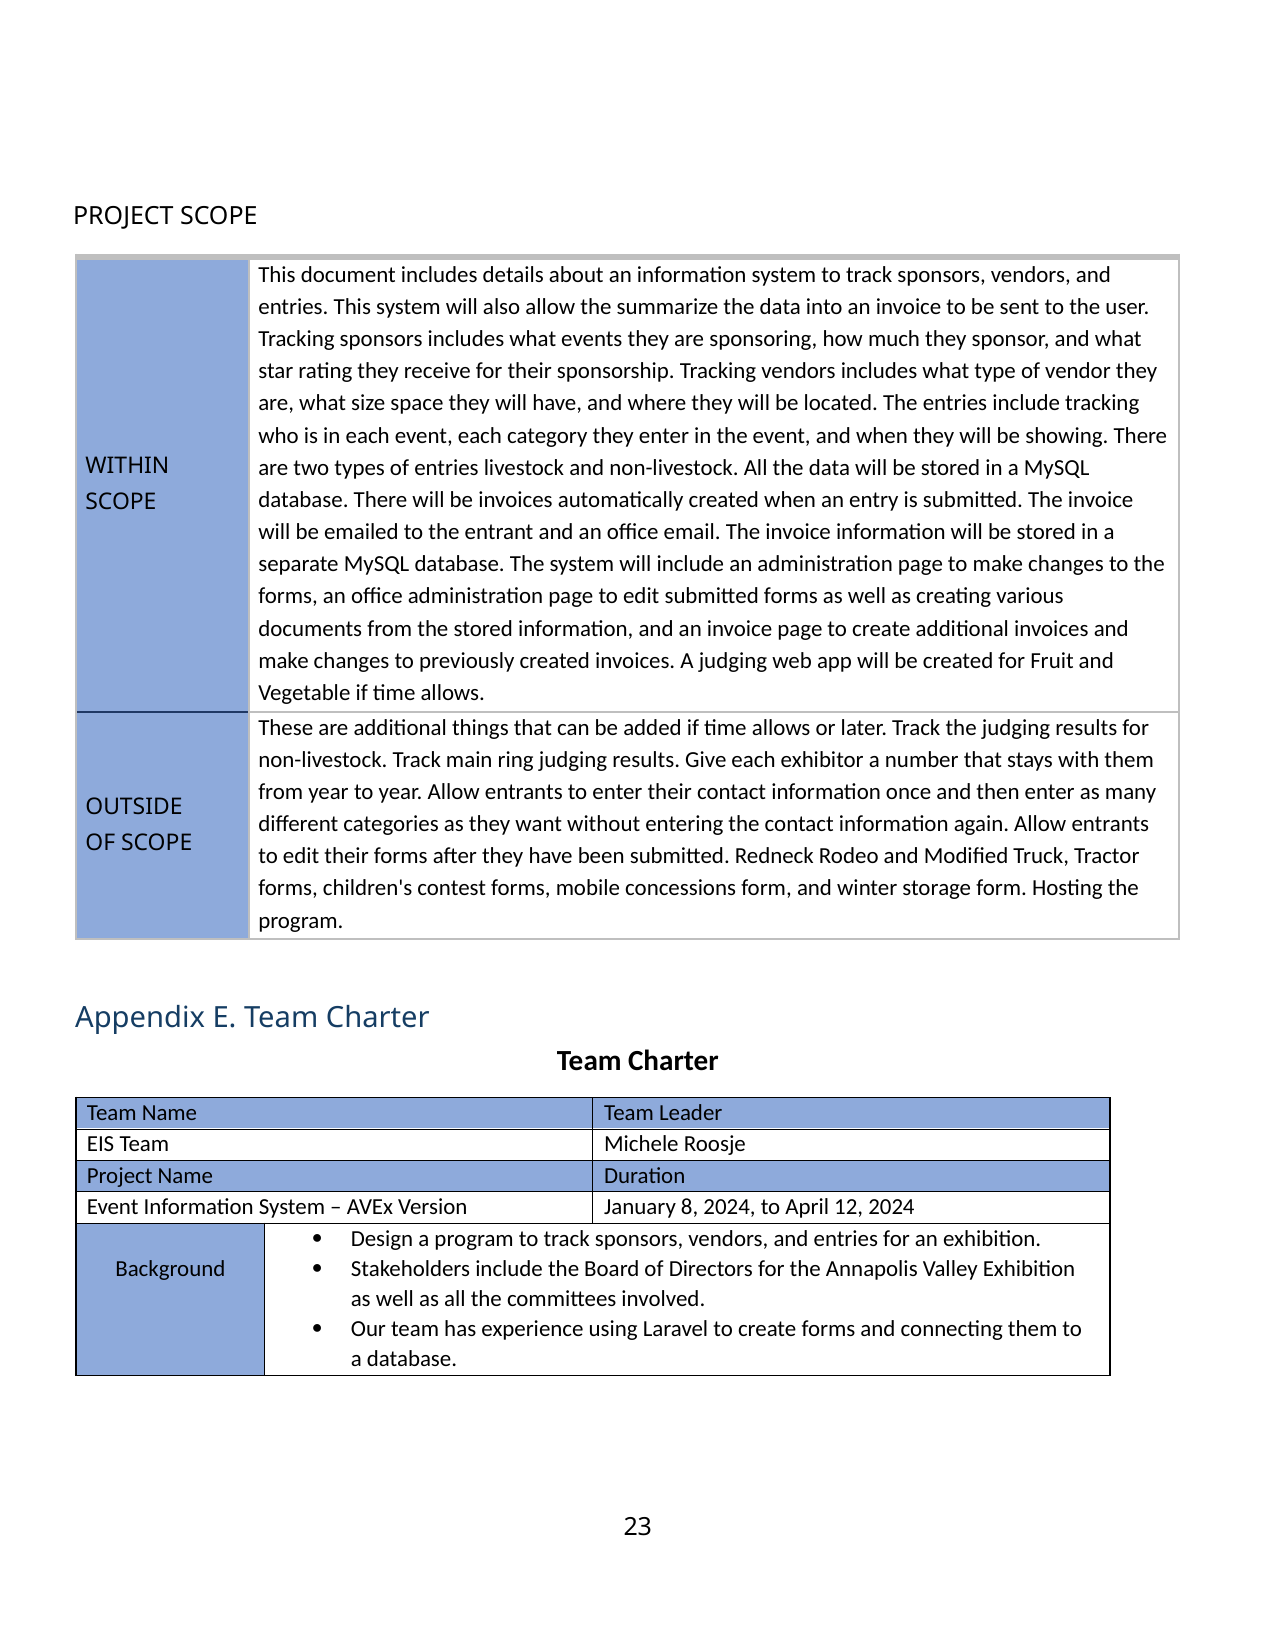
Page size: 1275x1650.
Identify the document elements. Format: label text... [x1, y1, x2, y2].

table_header This document includes details about an information system to track sponsors, vendors, and entries. This system will also allow the summarize the data into an invoice to be sent to the user. Tracking sponsors includes what events they are sponsoring, how much they sponsor, and what star rating they receive for their sponsorship. Tracking vendors includes what type of vendor they are, what size space they will have, and where they will be located. The entries include tracking who is in each event, each category they enter in the event, and when they will be showing. There are two types of entries livestock and non-livestock. All the data will be stored in a MySQL database. There will be invoices automatically created when an entry is submitted. The invoice will be emailed to the entrant and an office email. The invoice information will be stored in a separate MySQL database. The system will include an administration page to make changes to the forms, an office administration page to edit submitted forms as well as creating various documents from the stored information, and an invoice page to create additional invoices and make changes to previously created invoices. A judging web app will be created for Fruit and Vegetable if time allows. [250, 260, 1178, 711]
table_cell Michele Roosje [593, 1130, 1109, 1160]
table_cell Background [77, 1224, 264, 1375]
table_cell EIS Team [77, 1130, 592, 1160]
table_header WITHIN SCOPE [77, 260, 248, 711]
table_cell These are additional things that can be added if time allows or later. Track the judging results for non-livestock. Track main ring judging results. Give each exhibitor a number that stays with them from year to year. Allow entrants to enter their contact information once and then enter as many different categories as they want without entering the contact information again. Allow entrants to edit their forms after they have been submitted. Redneck Rodeo and Modified Truck, Tractor forms, children's contest forms, mobile concessions form, and winter storage form. Hosting the program. [250, 713, 1178, 938]
table_cell OUTSIDE OF SCOPE [77, 713, 248, 938]
subtitle Appendix E. Team Charter [75, 996, 1200, 1036]
table_header Team Name [77, 1098, 592, 1128]
table_cell Duration [593, 1161, 1109, 1191]
table_header Team Leader [593, 1098, 1109, 1128]
table_cell Project Name [77, 1161, 592, 1191]
table_cell January 8, 2024, to April 12, 2024 [593, 1192, 1109, 1223]
text Team Charter [75, 1042, 1200, 1077]
table_cell Design a program to track sponsors, vendors, and entries for an exhibition. Stakeholders include the Board of Directors for the Annapolis Valley Exhibition as well as all the committees involved. Our team has experience using Laravel to create forms and connecting them to a database. [265, 1224, 1109, 1375]
table_cell Event Information System – AVEx Version [77, 1192, 592, 1223]
text PROJECT SCOPE [73, 198, 1202, 232]
